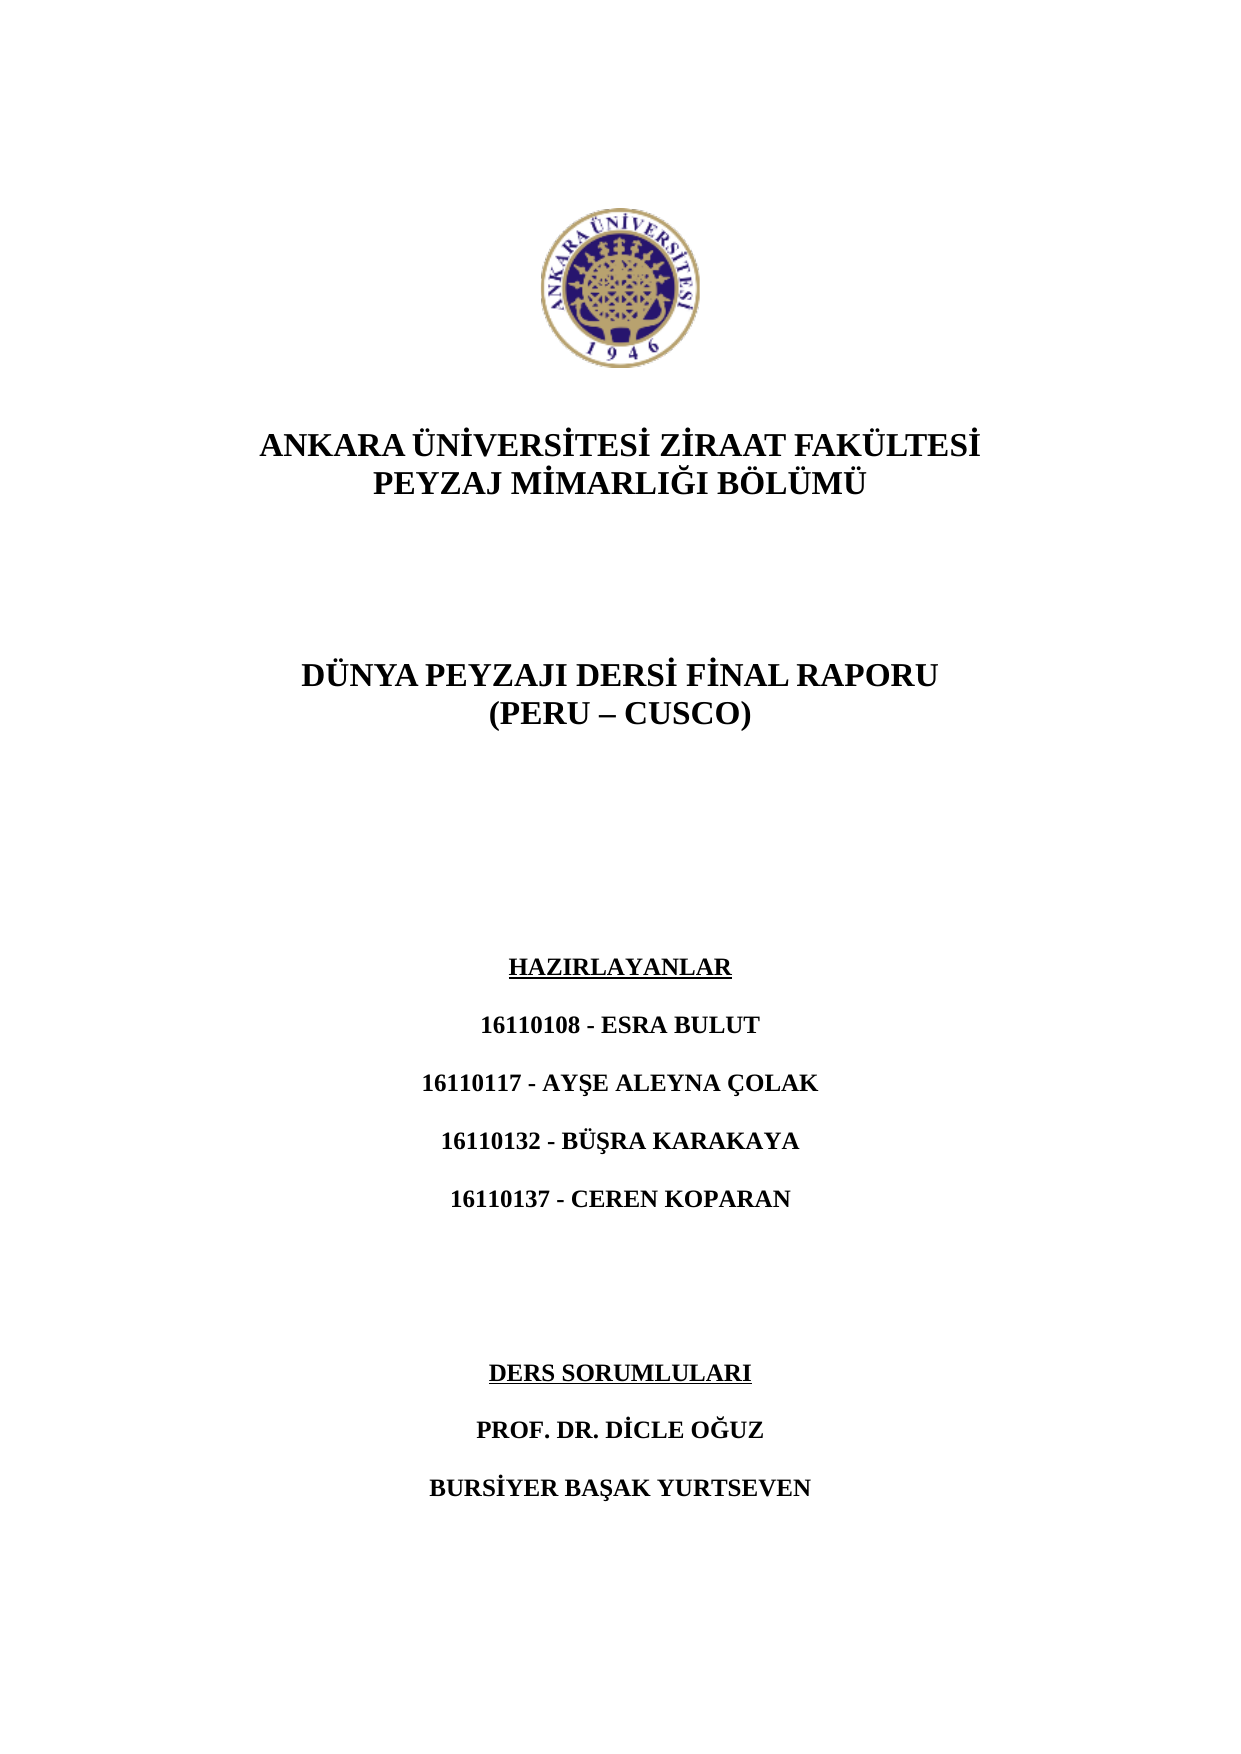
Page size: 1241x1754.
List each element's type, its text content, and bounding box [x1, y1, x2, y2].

text PROF. DR. DİCLE OĞUZ [148, 1416, 1093, 1444]
text PEYZAJ MİMARLIĞI BÖLÜMÜ [148, 463, 1093, 501]
text DERS SORUMLULARI [148, 1358, 1093, 1386]
text ANKARA ÜNİVERSİTESİ ZİRAAT FAKÜLTESİ [148, 425, 1093, 463]
picture [540, 208, 700, 368]
text 16110117 - AYŞE ALEYNA ÇOLAK [148, 1068, 1093, 1097]
text 16110132 - BÜŞRA KARAKAYA [148, 1126, 1093, 1155]
text 16110137 - CEREN KOPARAN [148, 1184, 1093, 1213]
text (PERU – CUSCO) [148, 693, 1093, 731]
text 16110108 - ESRA BULUT [148, 1010, 1093, 1039]
text BURSİYER BAŞAK YURTSEVEN [148, 1473, 1093, 1502]
text DÜNYA PEYZAJI DERSİ FİNAL RAPORU [148, 655, 1093, 693]
text HAZIRLAYANLAR [148, 952, 1093, 981]
